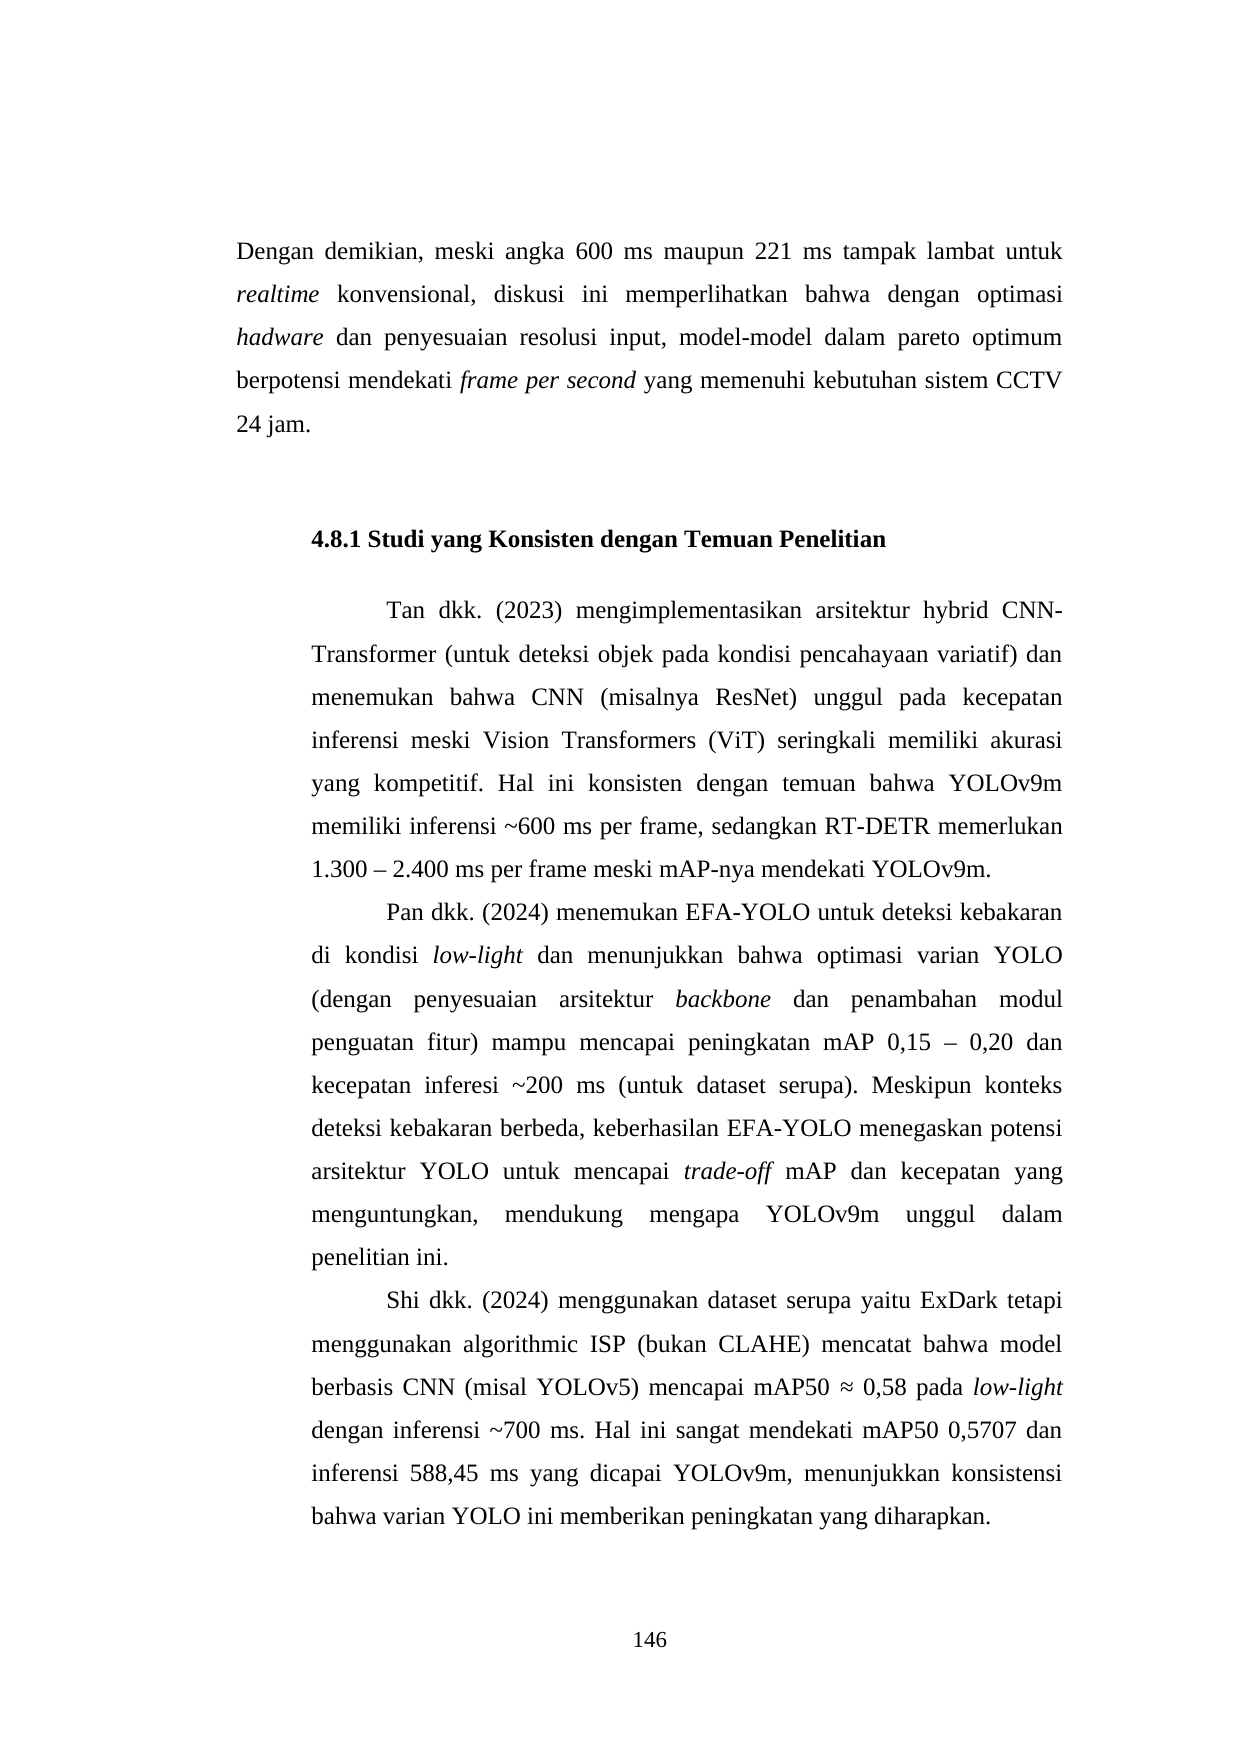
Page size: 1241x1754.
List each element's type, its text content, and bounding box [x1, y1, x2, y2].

subtitle 4.8.1 Studi yang Konsisten dengan Temuan Penelitian [236, 524, 1063, 553]
text Shi dkk. (2024) menggunakan dataset serupa yaitu ExDark tetapi menggunakan algorithmic ISP (bukan CLAHE) mencatat bahwa model berbasis CNN (misal YOLOv5) mencapai mAP50 ≈ 0,58 pada low-light dengan inferensi ~700 ms. Hal ini sangat mendekati mAP50 0,5707 dan inferensi 588,45 ms yang dicapai YOLOv9m, menunjukkan konsistensi bahwa varian YOLO ini memberikan peningkatan yang diharapkan. [311, 1286, 1063, 1530]
text Dengan demikian, meski angka 600 ms maupun 221 ms tampak lambat untuk realtime konvensional, diskusi ini memperlihatkan bahwa dengan optimasi hadware dan penyesuaian resolusi input, model-model dalam pareto optimum berpotensi mendekati frame per second yang memenuhi kebutuhan sistem CCTV 24 jam. [236, 236, 1063, 437]
text Pan dkk. (2024) menemukan EFA-YOLO untuk deteksi kebakaran di kondisi low-light dan menunjukkan bahwa optimasi varian YOLO (dengan penyesuaian arsitektur backbone dan penambahan modul penguatan fitur) mampu mencapai peningkatan mAP 0,15 – 0,20 dan kecepatan inferesi ~200 ms (untuk dataset serupa). Meskipun konteks deteksi kebakaran berbeda, keberhasilan EFA-YOLO menegaskan potensi arsitektur YOLO untuk mencapai trade-off mAP dan kecepatan yang menguntungkan, mendukung mengapa YOLOv9m unggul dalam penelitian ini. [311, 897, 1063, 1271]
text Tan dkk. (2023) mengimplementasikan arsitektur hybrid CNN-Transformer (untuk deteksi objek pada kondisi pencahayaan variatif) dan menemukan bahwa CNN (misalnya ResNet) unggul pada kecepatan inferensi meski Vision Transformers (ViT) seringkali memiliki akurasi yang kompetitif. Hal ini konsisten dengan temuan bahwa YOLOv9m memiliki inferensi ~600 ms per frame, sedangkan RT-DETR memerlukan 1.300 – 2.400 ms per frame meski mAP-nya mendekati YOLOv9m. [311, 596, 1063, 883]
